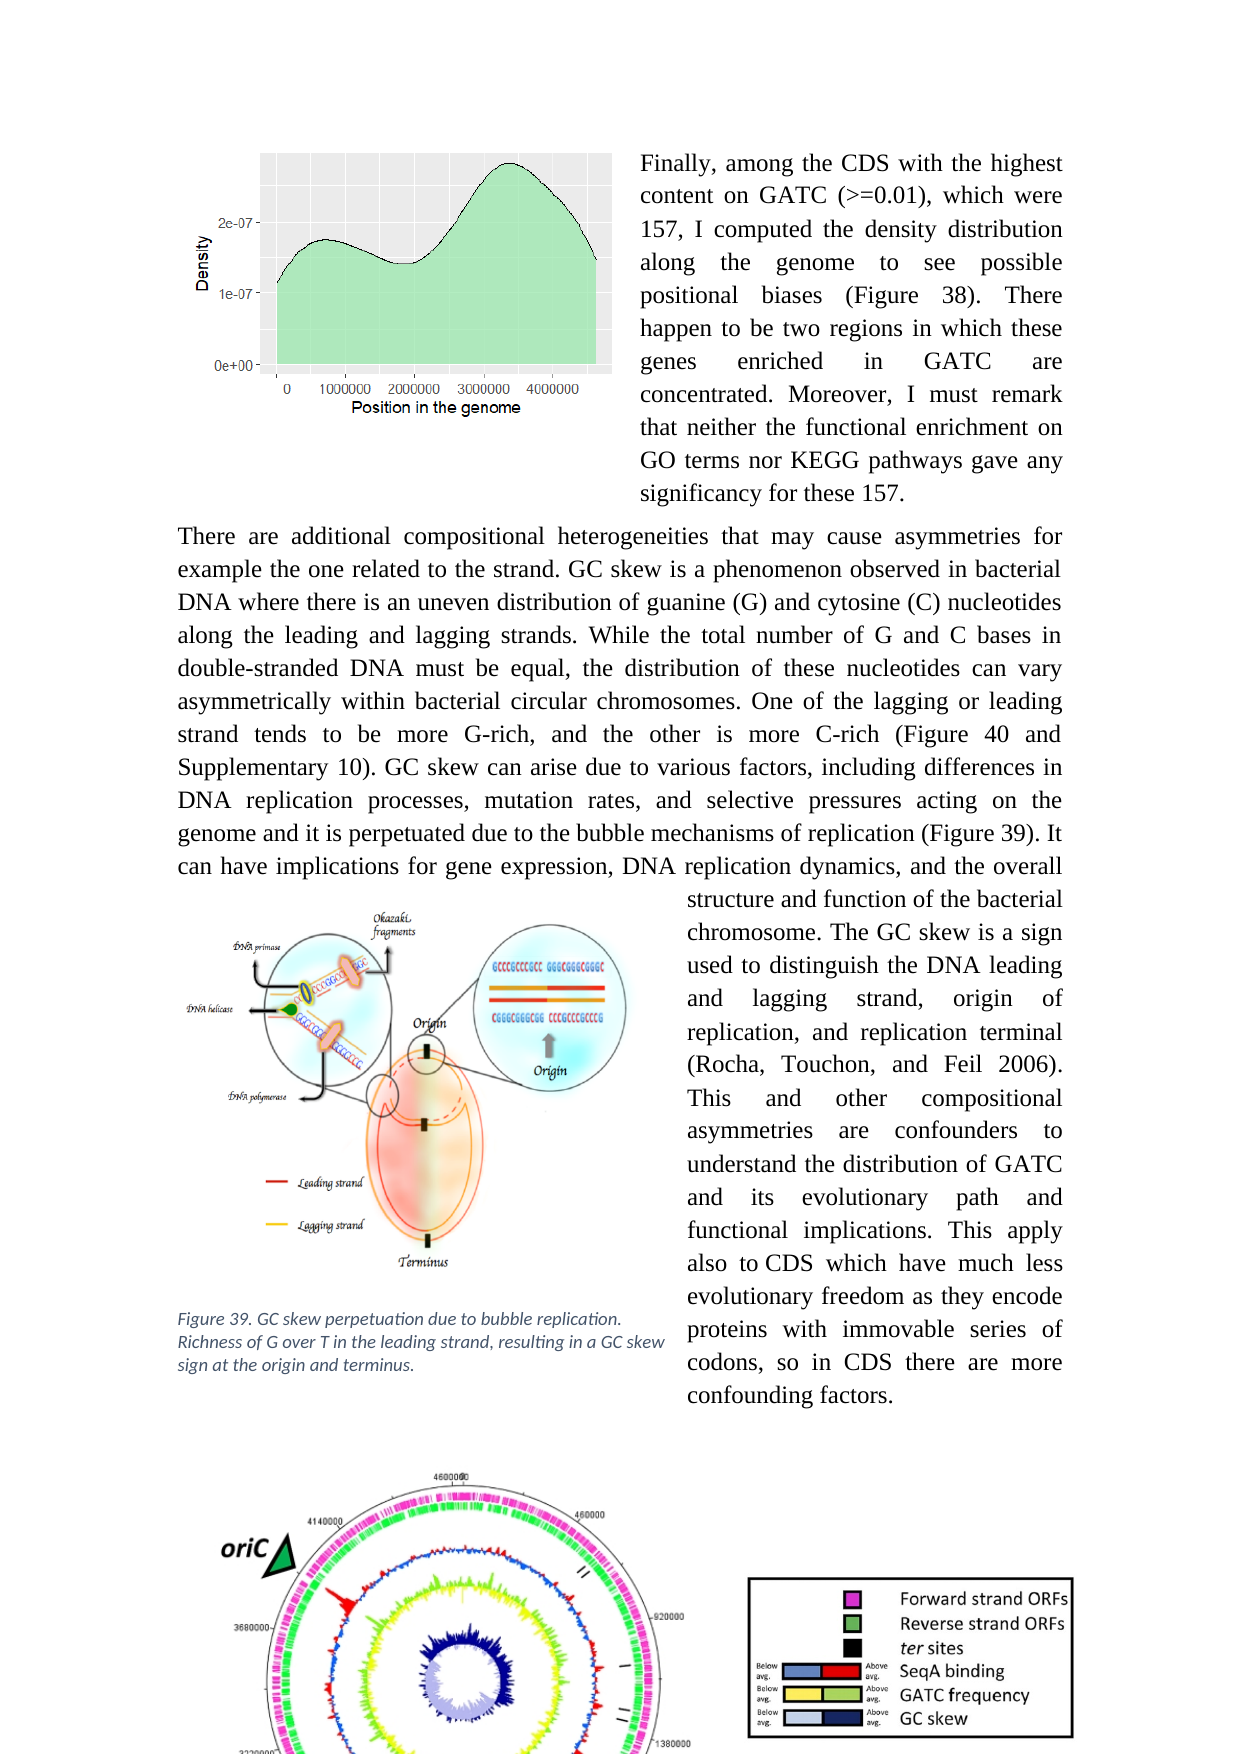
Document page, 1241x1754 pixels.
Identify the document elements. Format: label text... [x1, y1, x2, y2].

picture [185, 147, 621, 425]
picture [198, 1460, 714, 1754]
text There are additional compositional heterogeneities that may cause asymmetries for example the one related to the strand. GC skew is a phenomenon observed in bacterial DNA where there is an uneven distribution of guanine (G) and cytosine (C) nucleotides along the leading and lagging strands. While the total number of G and C bases in double-stranded DNA must be equal, the distribution of these nucleotides can vary asymmetrically within bacterial circular chromosomes. One of the lagging or leading strand tends to be more G-rich, and the other is more C-rich (Figure 40 and Supplementary 10). GC skew can arise due to various factors, including differences in DNA replication processes, mutation rates, and selective pressures acting on the genome and it is perpetuated due to the bubble mechanisms of replication (Figure 39). It can have implications for gene expression, DNA replication dynamics, and the overall structure and function of the bacterial chromosome. The GC skew is a sign used to distinguish the DNA leading and lagging strand, origin of replication, and replication terminal (Rocha, Touchon, and Feil 2006). This and other compositional asymmetries are confounders to understand the distribution of GATC and its evolutionary path and functional implications. This apply also to CDS which have much less evolutionary freedom as they encode proteins with immovable series of codons, so in CDS there are more confounding factors. [177, 521, 1063, 1408]
picture [177, 908, 669, 1301]
picture [742, 1524, 1079, 1754]
